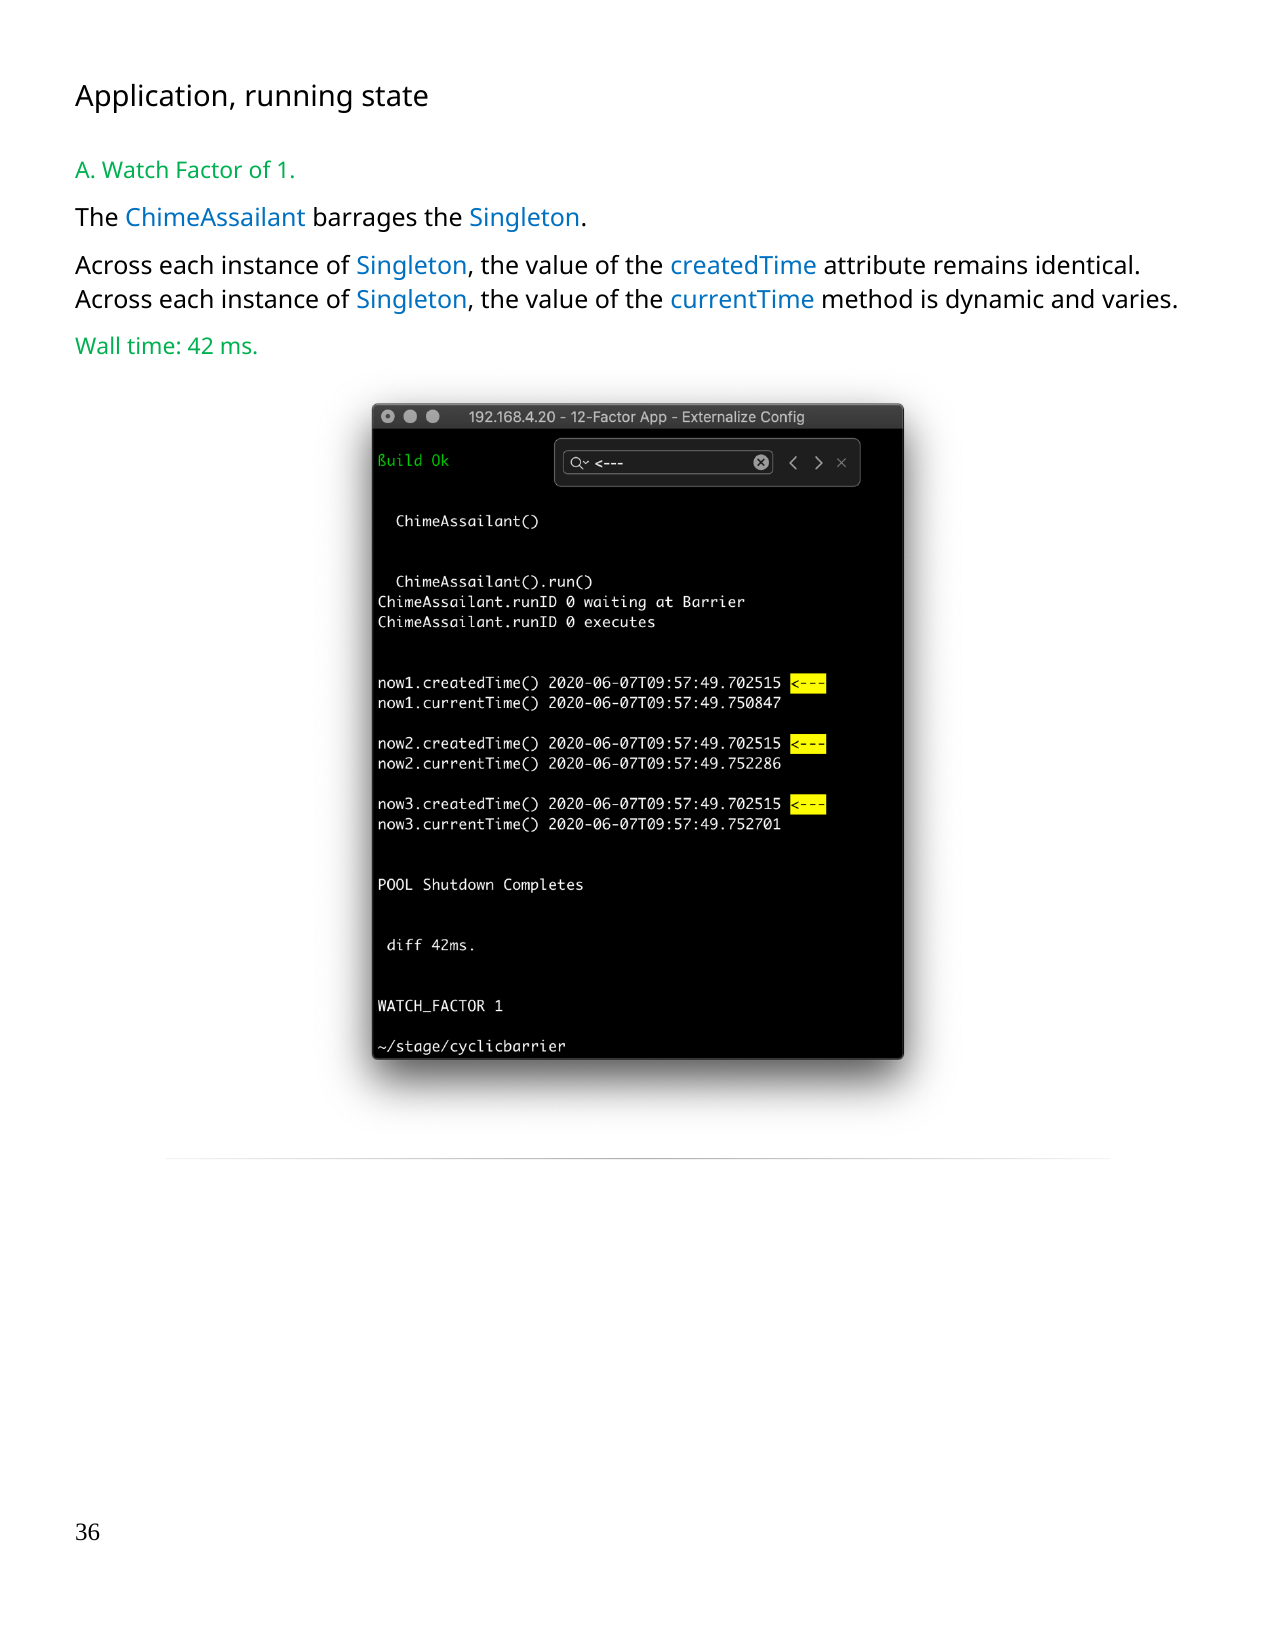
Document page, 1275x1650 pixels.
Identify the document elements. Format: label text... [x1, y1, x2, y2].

text Across each instance of Singleton, the value of the createdTime attribute remains identical. [75, 248, 1200, 282]
text A. Watch Factor of 1. [75, 154, 1200, 186]
text The ChimeAssailant barrages the Singleton. [75, 200, 1200, 234]
text Application, running state [75, 75, 1200, 115]
text Across each instance of Singleton, the value of the currentTime method is dynamic and varies. [75, 282, 1200, 316]
picture [150, 361, 1125, 1174]
text Wall time: 42 ms. [75, 330, 1200, 362]
